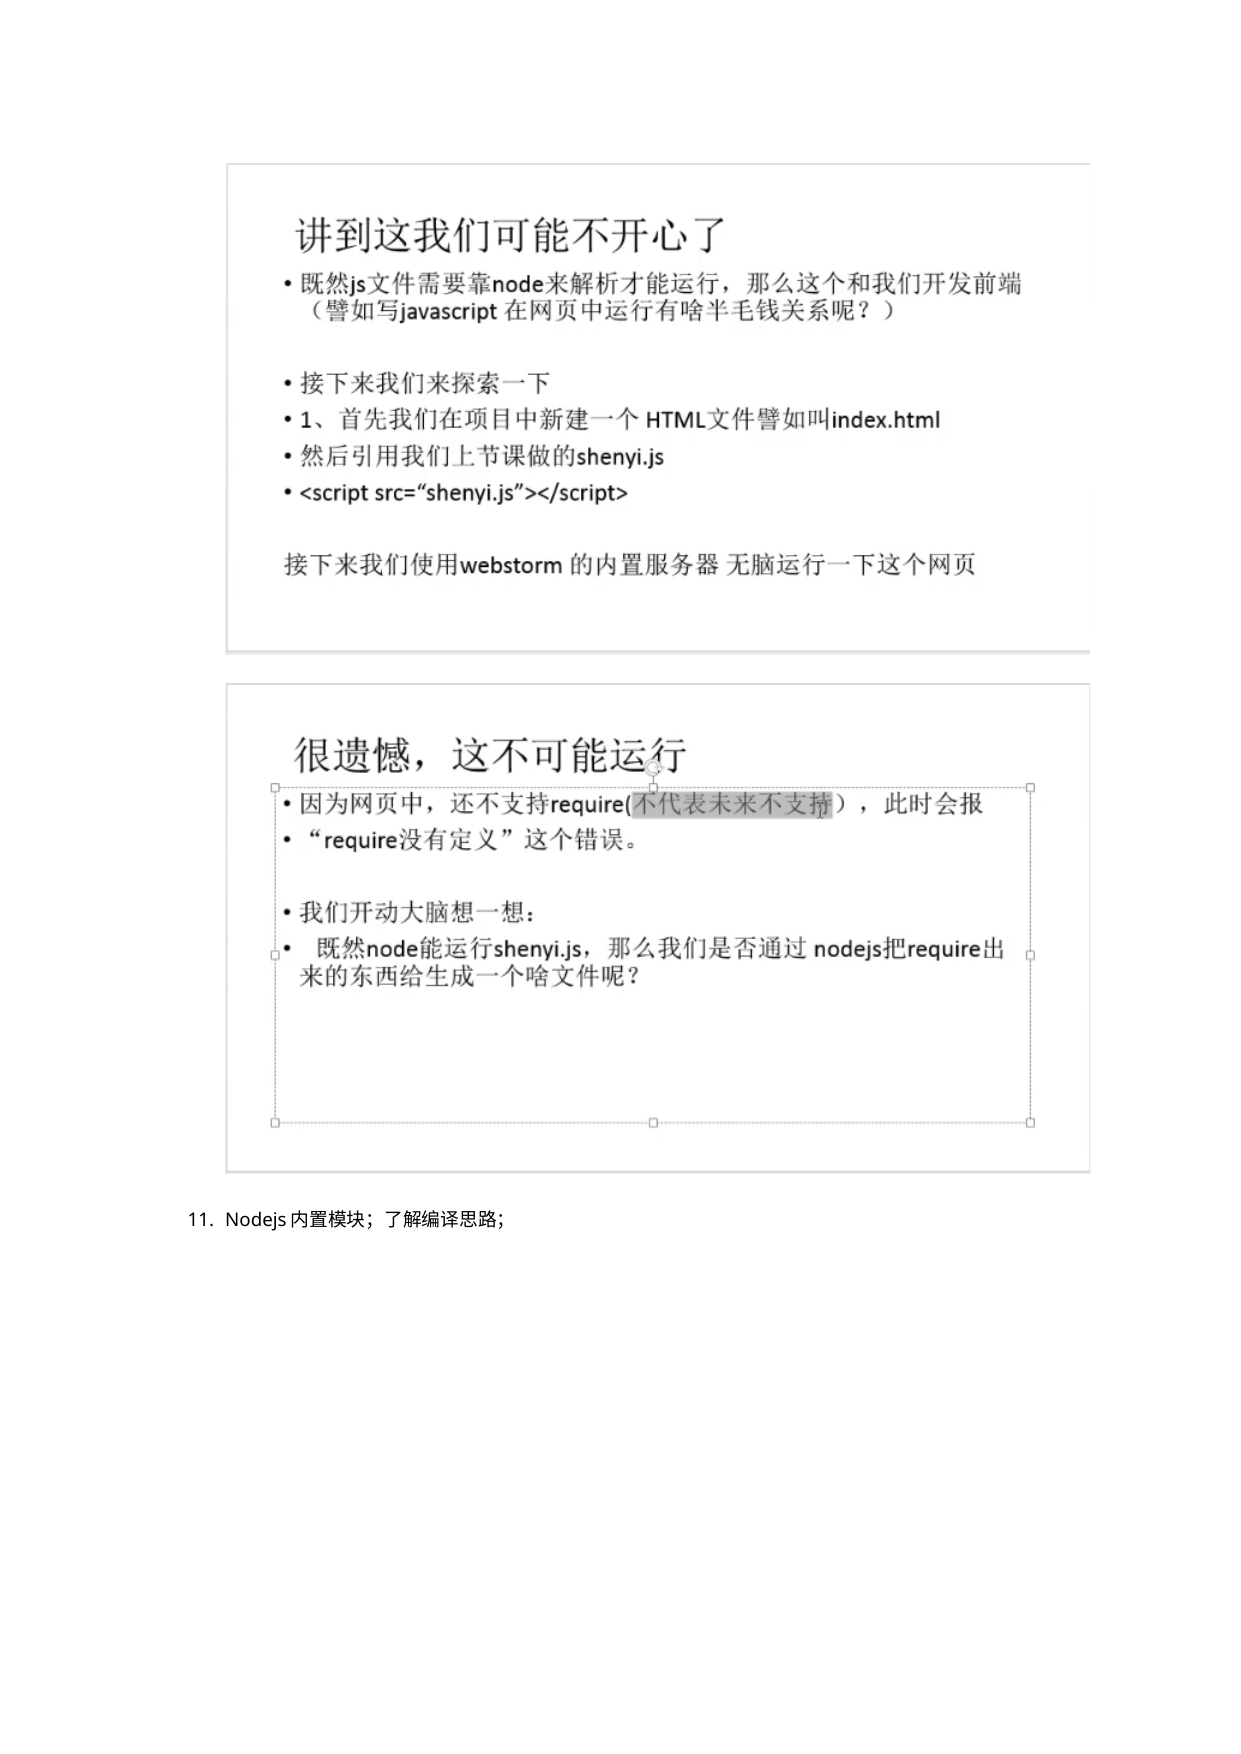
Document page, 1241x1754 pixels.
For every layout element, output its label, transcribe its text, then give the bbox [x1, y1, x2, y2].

list Nodejs内置模块；了解编译思路； [187, 1202, 1053, 1234]
picture [225, 682, 1091, 1174]
picture [225, 162, 1091, 655]
